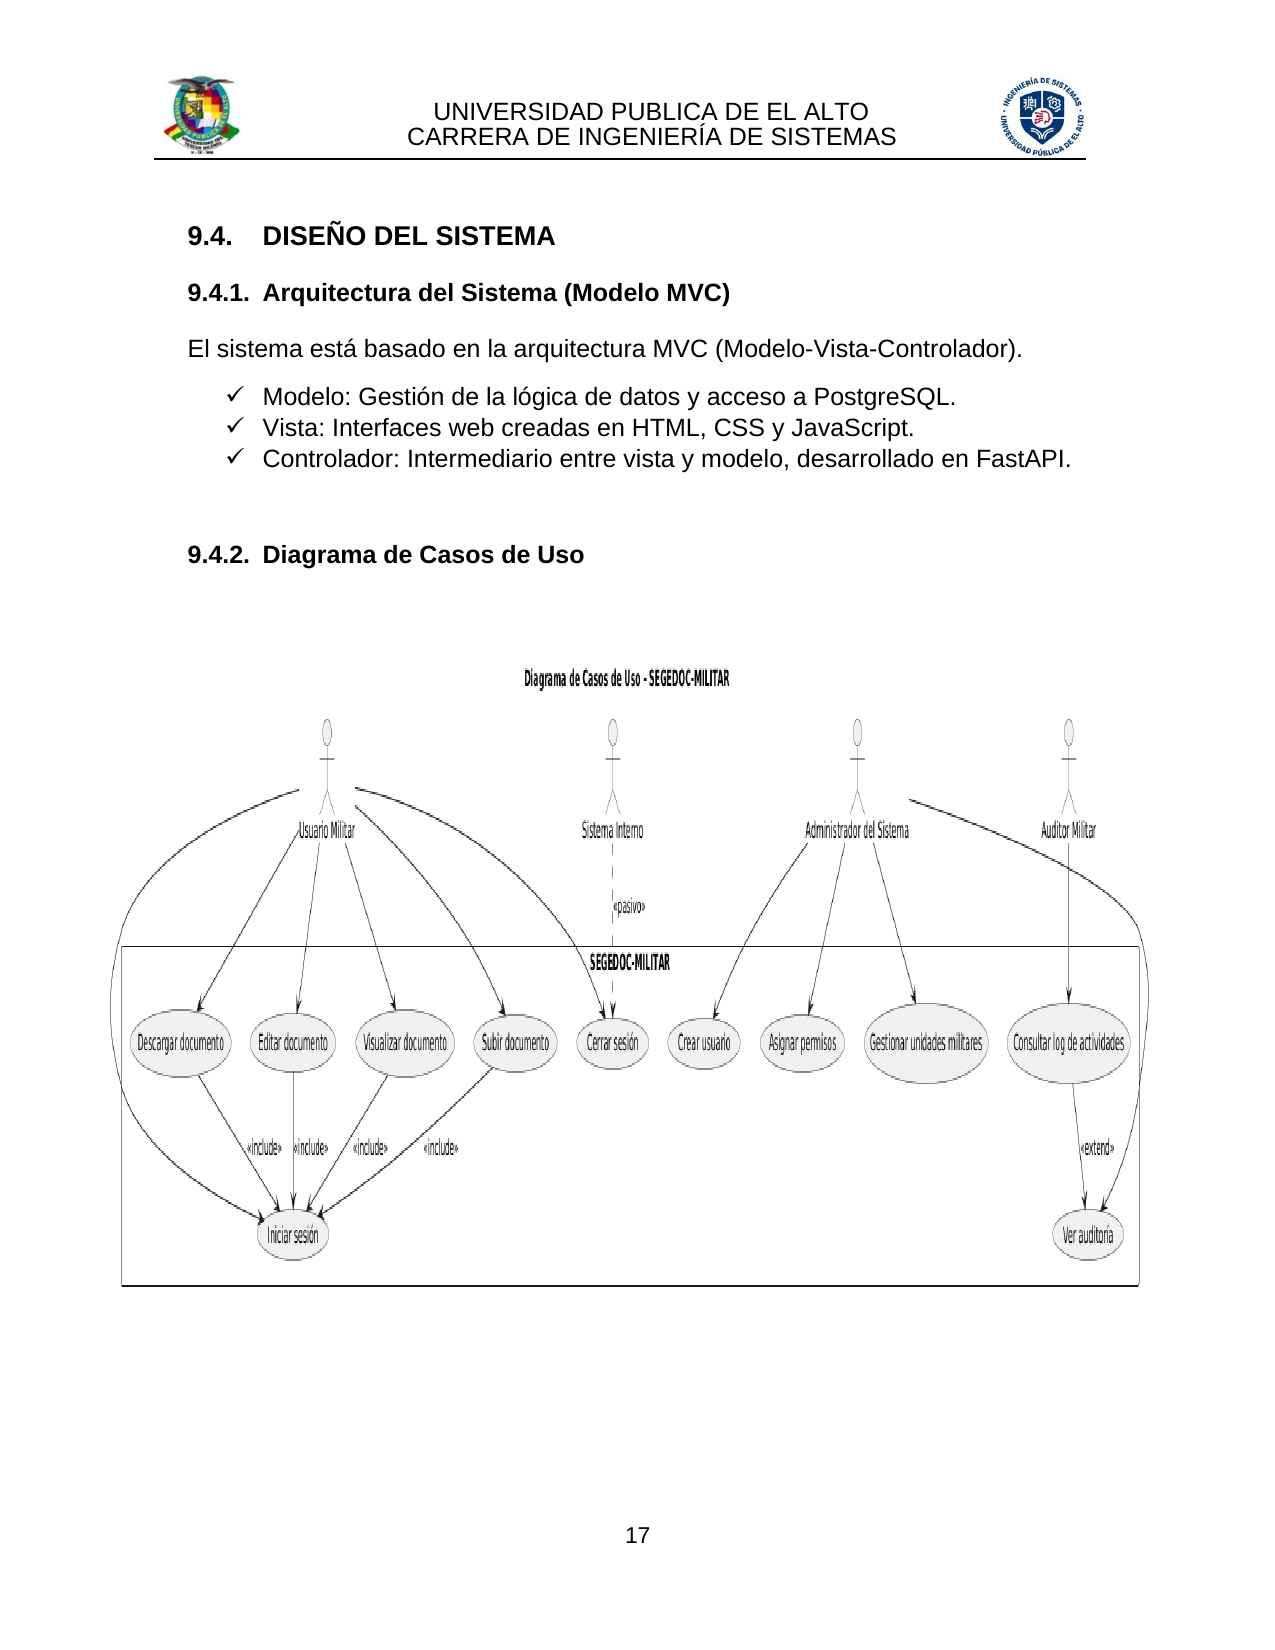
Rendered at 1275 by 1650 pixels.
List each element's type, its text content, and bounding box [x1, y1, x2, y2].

list Vista: Interfaces web creadas en HTML, CSS y JavaScript. [225, 413, 1125, 442]
picture [103, 649, 1157, 1294]
subtitle Diagrama de Casos de Uso [187, 540, 1125, 568]
subtitle Arquitectura del Sistema (Modelo MVC) [187, 278, 1125, 307]
list Controlador: Intermediario entre vista y modelo, desarrollado en FastAPI. [225, 444, 1125, 473]
list Modelo: Gestión de la lógica de datos y acceso a PostgreSQL. [225, 382, 1125, 411]
picture [163, 74, 241, 157]
subtitle DISEÑO DEL SISTEMA [187, 219, 1125, 251]
text El sistema está basado en la arquitectura MVC (Modelo-Vista-Controlador). [187, 334, 1125, 363]
picture [995, 76, 1090, 157]
